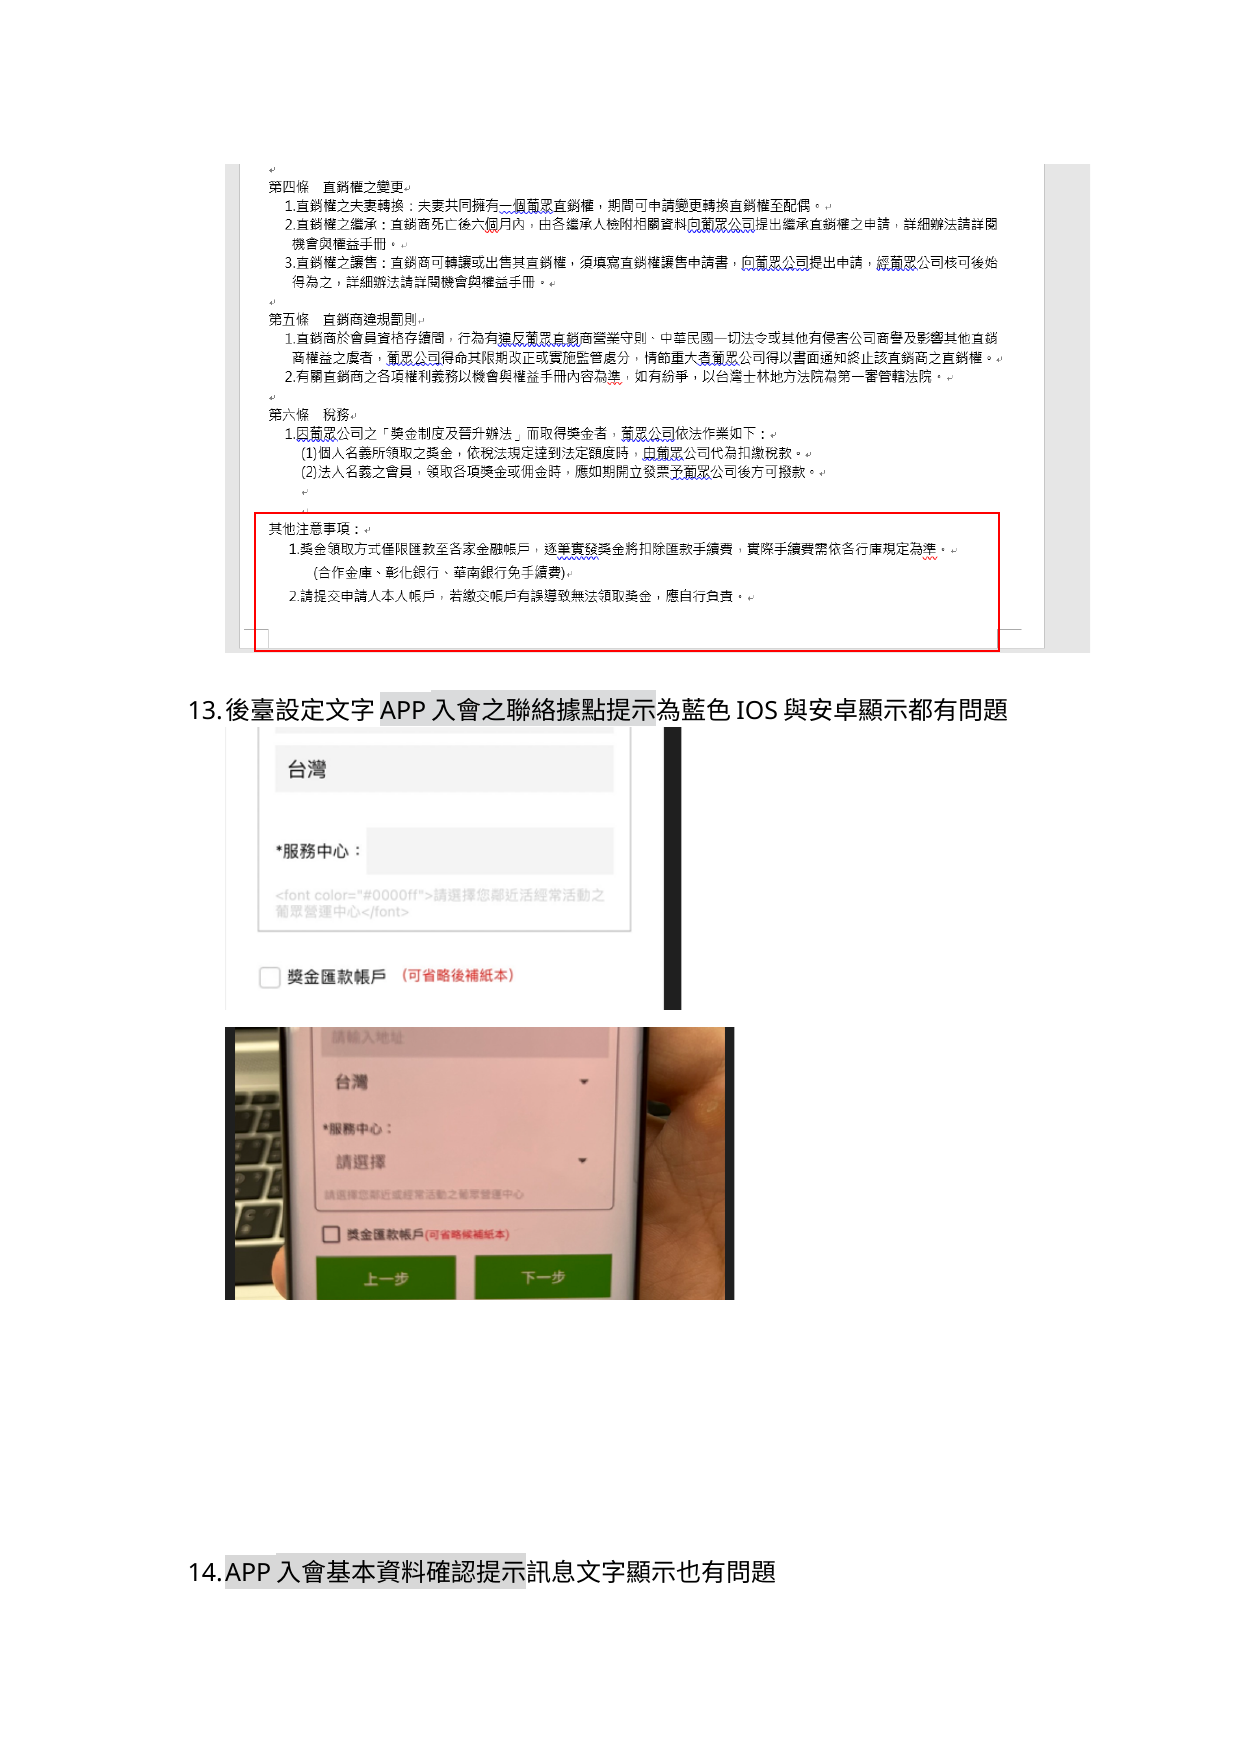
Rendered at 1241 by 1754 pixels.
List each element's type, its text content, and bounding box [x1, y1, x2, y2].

picture [225, 164, 1091, 653]
picture [225, 1027, 735, 1300]
list 後臺設定文字APP入會之聯絡據點提示為藍色IOS與安卓顯示都有問題 [187, 689, 1053, 727]
list APP入會基本資料確認提示訊息文字顯示也有問題 [187, 1552, 1053, 1589]
picture [225, 727, 682, 1010]
